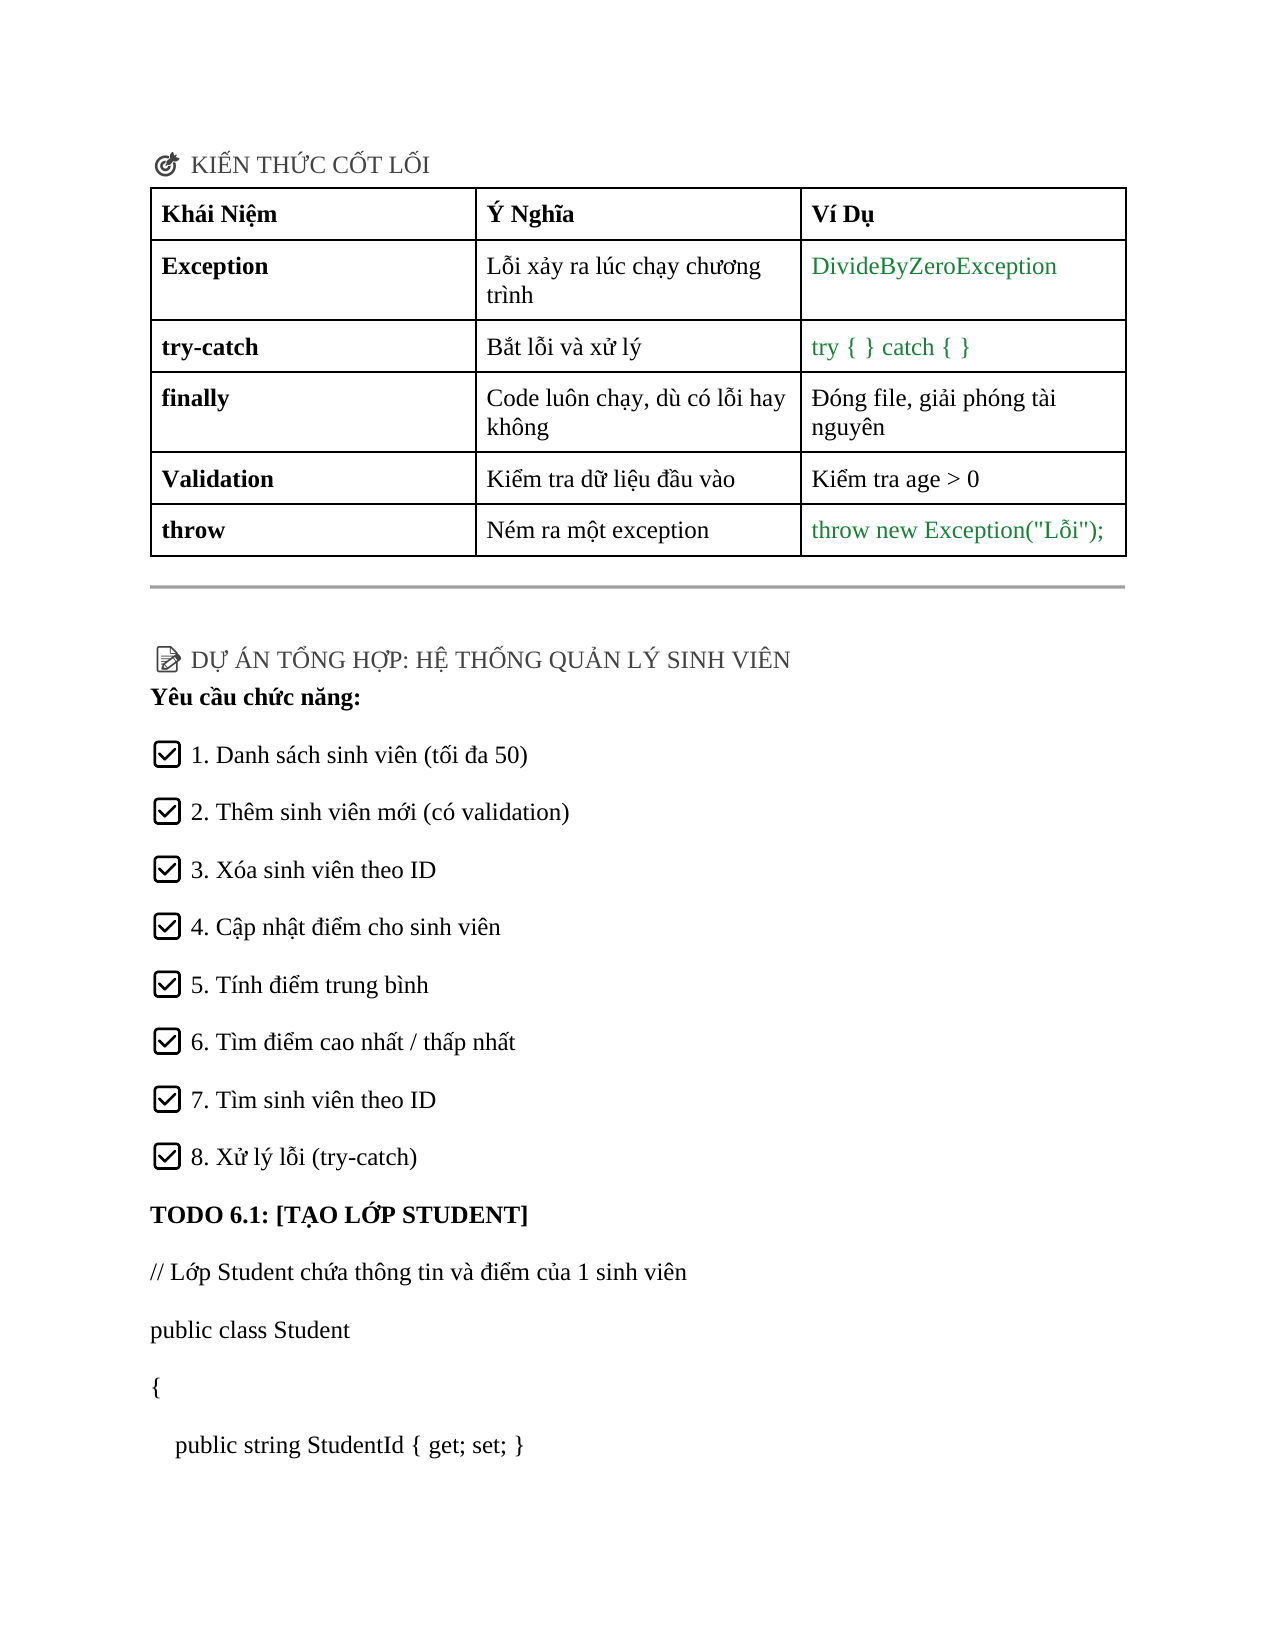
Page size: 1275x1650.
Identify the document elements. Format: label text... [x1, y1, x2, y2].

text // Lớp Student chứa thông tin và điểm của 1 sinh viên [150, 1257, 1125, 1286]
subtitle 📝 DỰ ÁN TỔNG HỢP: HỆ THỐNG QUẢN LÝ SINH VIÊN [150, 645, 1125, 674]
table_header Khái Niệm [152, 189, 475, 239]
table_cell Kiểm tra age > 0 [802, 453, 1125, 503]
text ✅ 4. Cập nhật điểm cho sinh viên [150, 912, 1125, 941]
text ✅ 6. Tìm điểm cao nhất / thấp nhất [150, 1027, 1125, 1056]
table_cell DivideByZeroException [802, 241, 1125, 319]
text ✅ 5. Tính điểm trung bình [150, 970, 1125, 998]
table_cell throw new Exception("Lỗi"); [802, 505, 1125, 554]
text ✅ 3. Xóa sinh viên theo ID [150, 855, 1125, 883]
text TODO 6.1: [TẠO LỚP STUDENT] [150, 1200, 1125, 1228]
table_cell Bắt lỗi và xử lý [477, 321, 800, 371]
text ✅ 1. Danh sách sinh viên (tối đa 50) [150, 740, 1125, 768]
table_cell try-catch [152, 321, 475, 371]
table_cell Kiểm tra dữ liệu đầu vào [477, 453, 800, 503]
text ✅ 2. Thêm sinh viên mới (có validation) [150, 797, 1125, 826]
table_cell throw [152, 505, 475, 554]
table_cell finally [152, 373, 475, 451]
text ✅ 7. Tìm sinh viên theo ID [150, 1085, 1125, 1113]
text public string StudentId { get; set; } [150, 1430, 1125, 1458]
table_cell Đóng file, giải phóng tài nguyên [802, 373, 1125, 451]
table_header Ví Dụ [802, 189, 1125, 239]
text ✅ 8. Xử lý lỗi (try-catch) [150, 1142, 1125, 1171]
text public class Student [150, 1315, 1125, 1343]
table_cell Lỗi xảy ra lúc chạy chương trình [477, 241, 800, 319]
table_cell Ném ra một exception [477, 505, 800, 554]
table_header Ý Nghĩa [477, 189, 800, 239]
text Yêu cầu chức năng: [150, 682, 1125, 711]
table_cell Validation [152, 453, 475, 503]
table_cell Exception [152, 241, 475, 319]
table_cell Code luôn chạy, dù có lỗi hay không [477, 373, 800, 451]
text { [150, 1372, 1125, 1401]
subtitle 🎯 KIẾN THỨC CỐT LỐI [150, 150, 1125, 179]
table_cell try { } catch { } [802, 321, 1125, 371]
